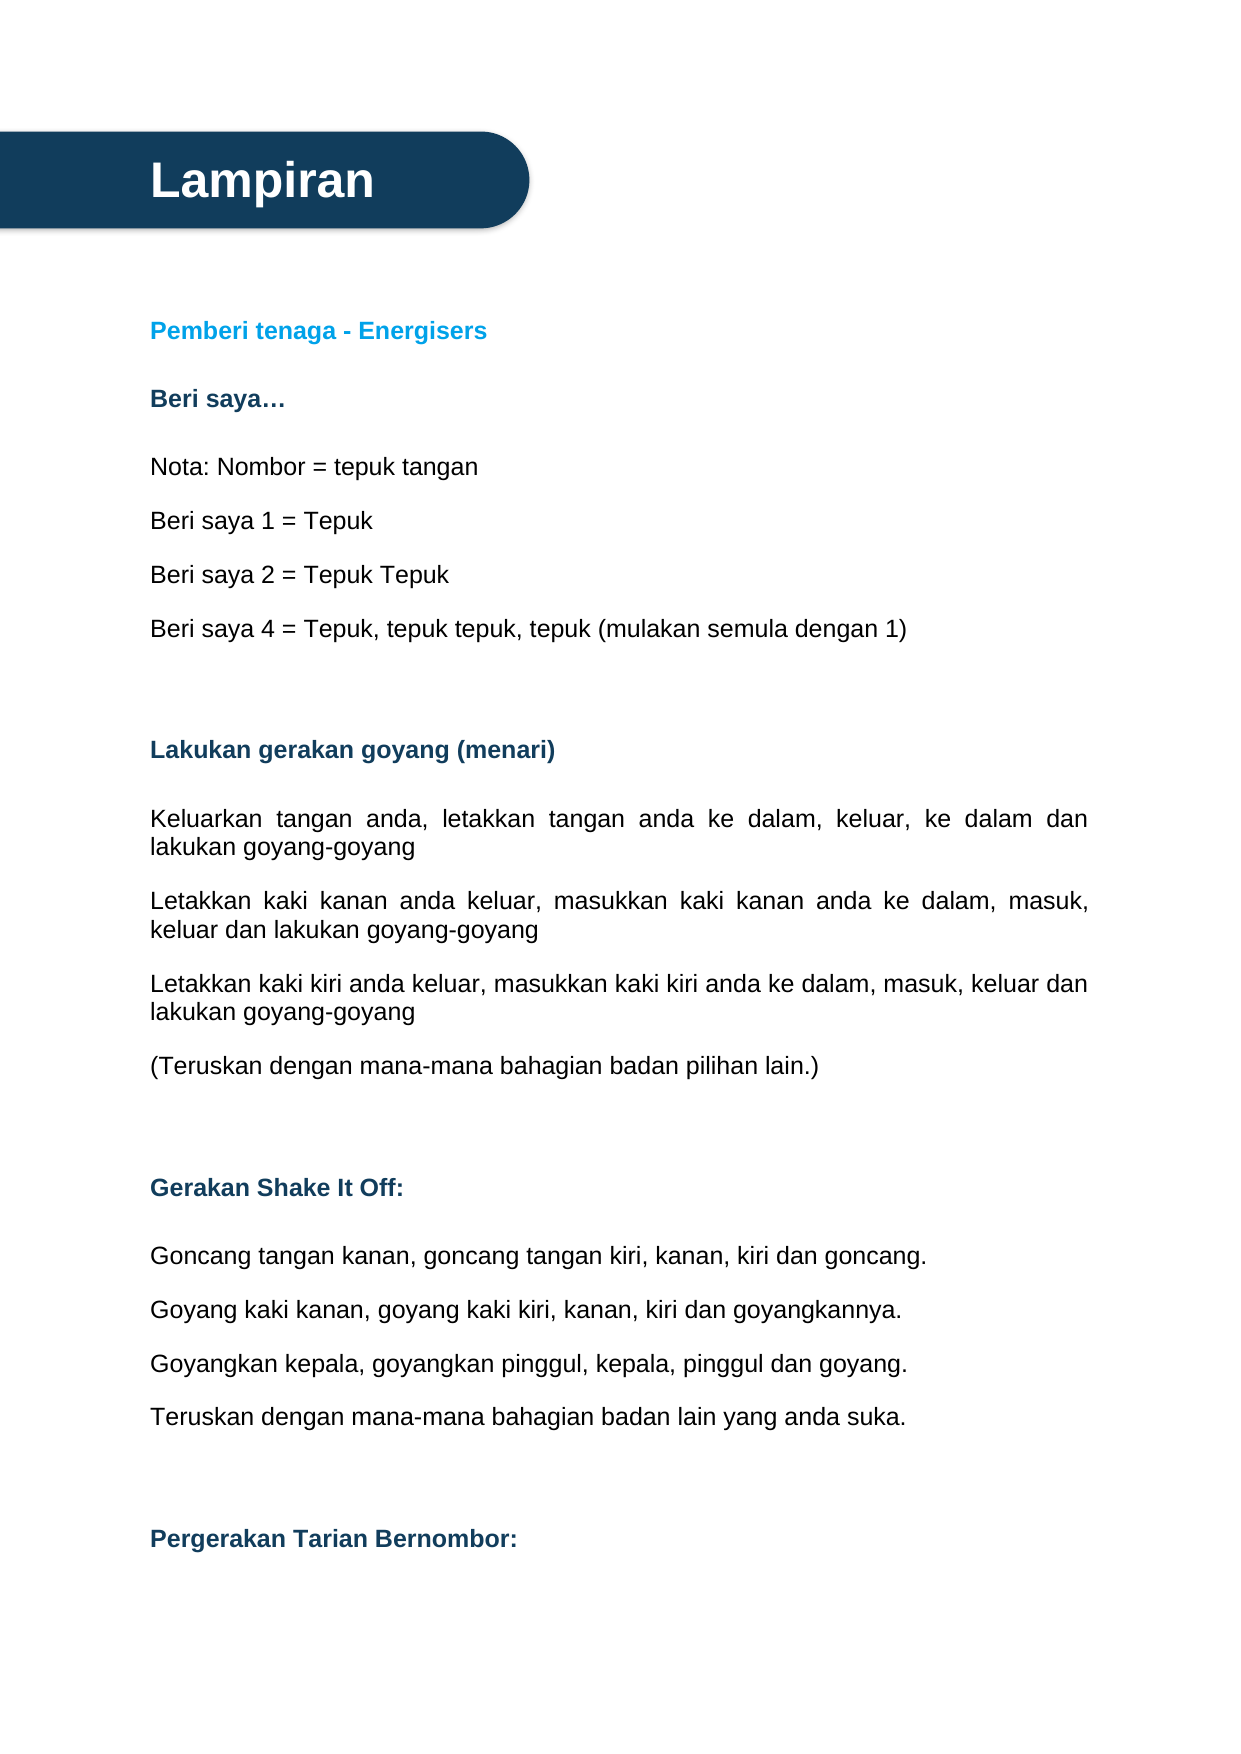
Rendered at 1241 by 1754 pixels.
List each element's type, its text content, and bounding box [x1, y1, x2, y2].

subtitle Pergerakan Tarian Bernombor: [150, 1524, 1090, 1553]
text Keluarkan tangan anda, letakkan tangan anda ke dalam, keluar, ke dalam dan lakukan goyang-goyang [150, 803, 1090, 861]
subtitle Lakukan gerakan goyang (menari) [150, 735, 1090, 764]
text Teruskan dengan mana-mana bahagian badan lain yang anda suka. [150, 1402, 1090, 1431]
text Beri saya 1 = Tepuk [150, 506, 1090, 535]
text Goyangkan kepala, goyangkan pinggul, kepala, pinggul dan goyang. [150, 1348, 1090, 1377]
text Goncang tangan kanan, goncang tangan kiri, kanan, kiri dan goncang. [150, 1241, 1090, 1270]
text Letakkan kaki kiri anda keluar, masukkan kaki kiri anda ke dalam, masuk, keluar dan lakukan goyang-goyang [150, 968, 1090, 1026]
subtitle Beri saya… [150, 384, 1090, 413]
text Letakkan kaki kanan anda keluar, masukkan kaki kanan anda ke dalam, masuk, keluar dan lakukan goyang-goyang [150, 886, 1090, 943]
text Beri saya 2 = Tepuk Tepuk [150, 560, 1090, 588]
subtitle Gerakan Shake It Off: [150, 1173, 1090, 1202]
text Beri saya 4 = Tepuk, tepuk tepuk, tepuk (mulakan semula dengan 1) [150, 613, 1090, 642]
text Nota: Nombor = tepuk tangan [150, 452, 1090, 481]
text (Teruskan dengan mana-mana bahagian badan pilihan lain.) [150, 1051, 1090, 1080]
text Goyang kaki kanan, goyang kaki kiri, kanan, kiri dan goyangkannya. [150, 1295, 1090, 1323]
subtitle Lampiran [150, 150, 1090, 207]
text Pemberi tenaga - Energisers [150, 316, 1090, 345]
